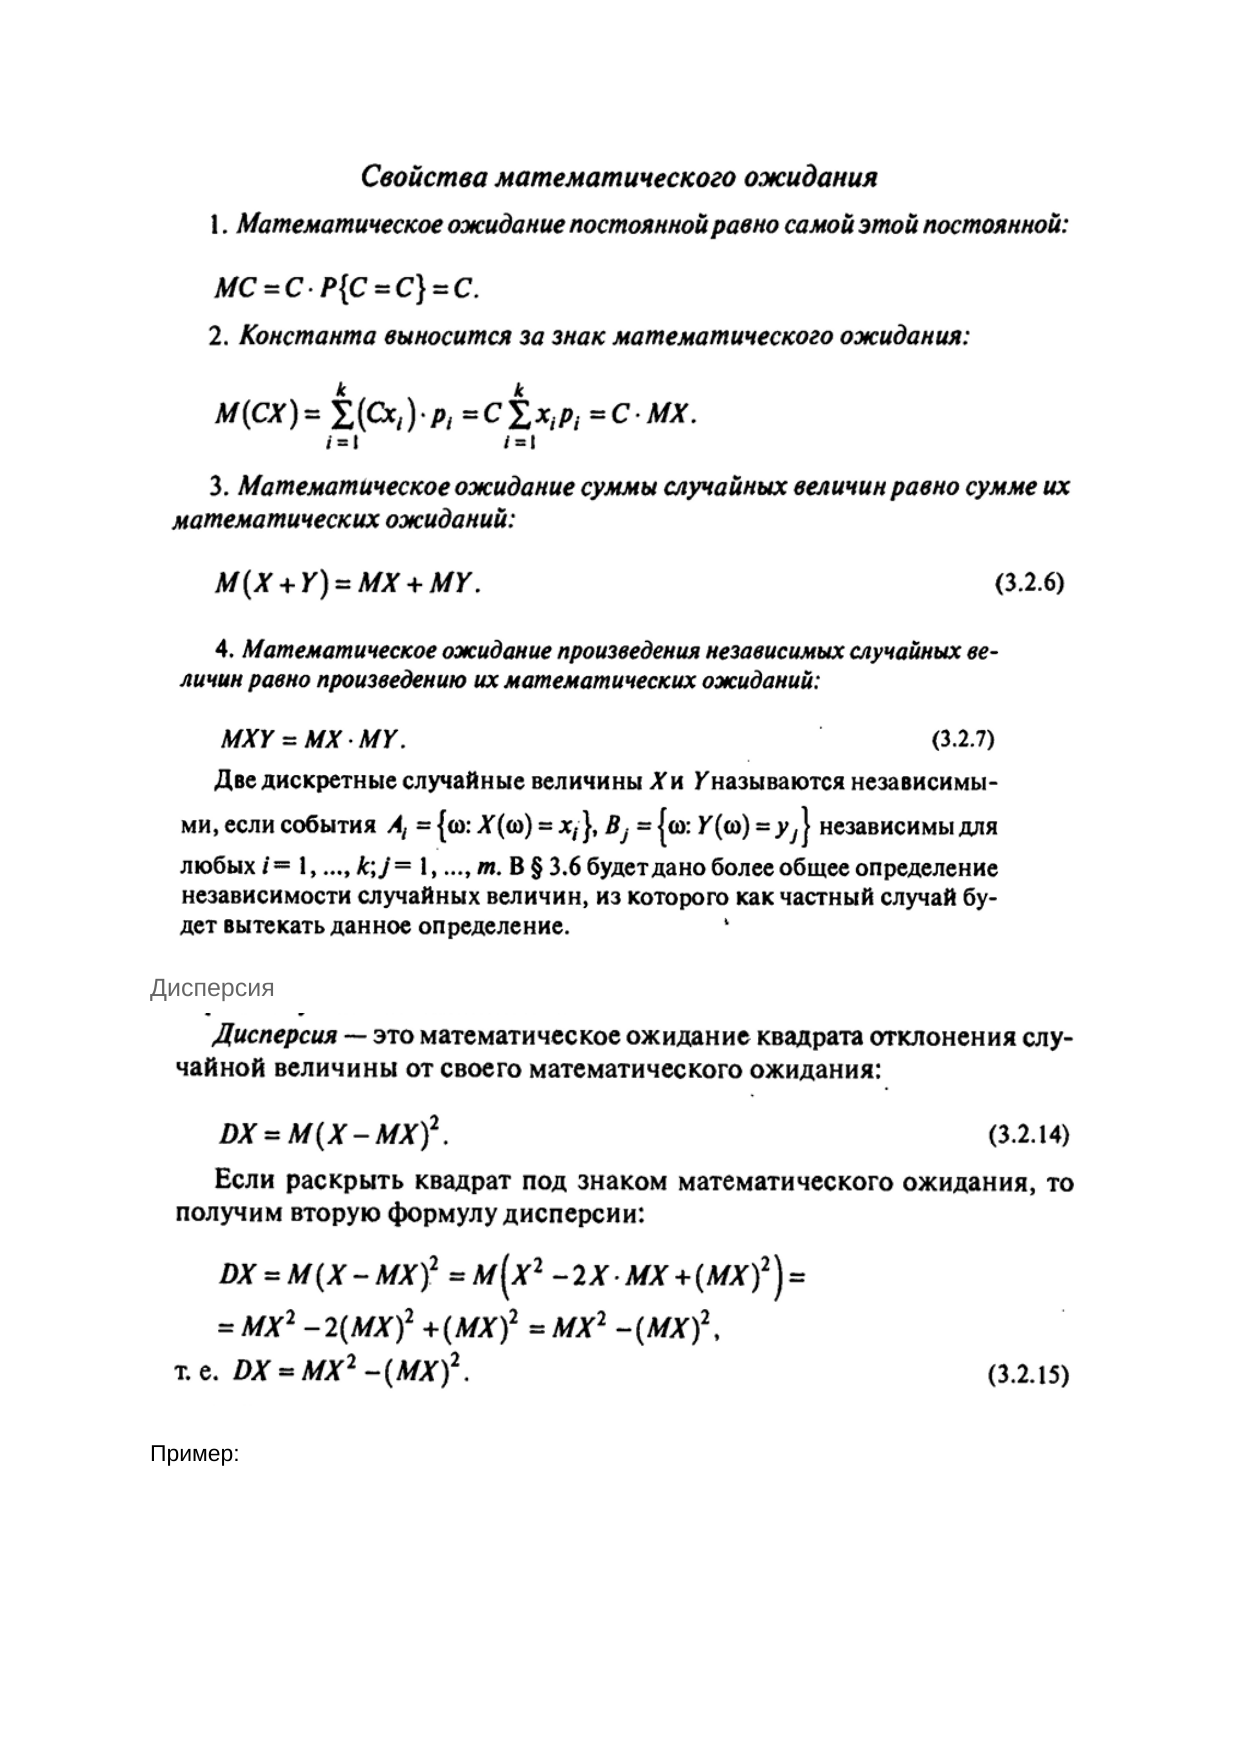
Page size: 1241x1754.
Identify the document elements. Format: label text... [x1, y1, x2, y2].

picture [150, 631, 1043, 940]
picture [150, 150, 1091, 627]
text Пример: [150, 1439, 1090, 1466]
subtitle Дисперсия [150, 972, 1090, 1001]
picture [150, 1013, 1091, 1406]
